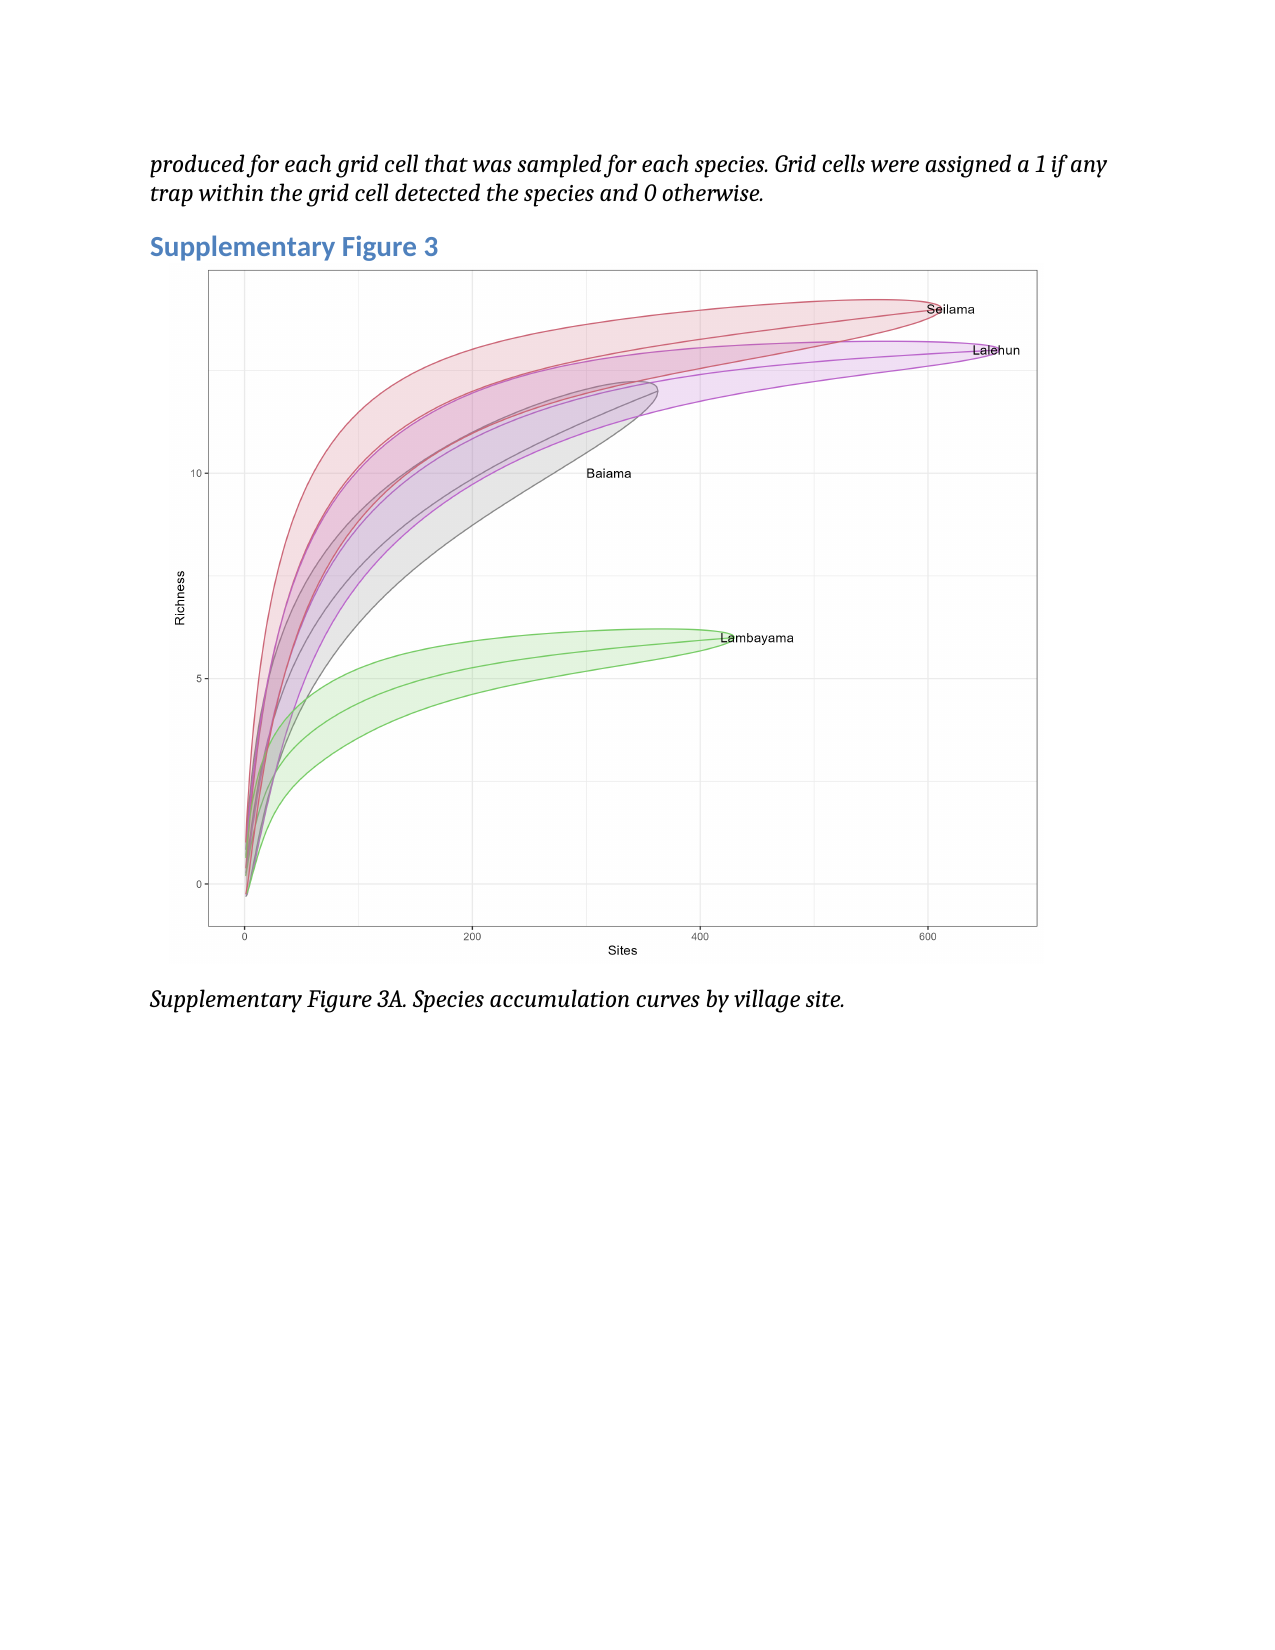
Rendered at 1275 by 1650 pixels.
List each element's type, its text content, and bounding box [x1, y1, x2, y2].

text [150, 150, 1125, 207]
text Supplementary Figure 3A. Species accumulation curves by village site. [150, 985, 1125, 1013]
picture [168, 263, 1044, 964]
subtitle Supplementary Figure 3 [150, 228, 1125, 264]
